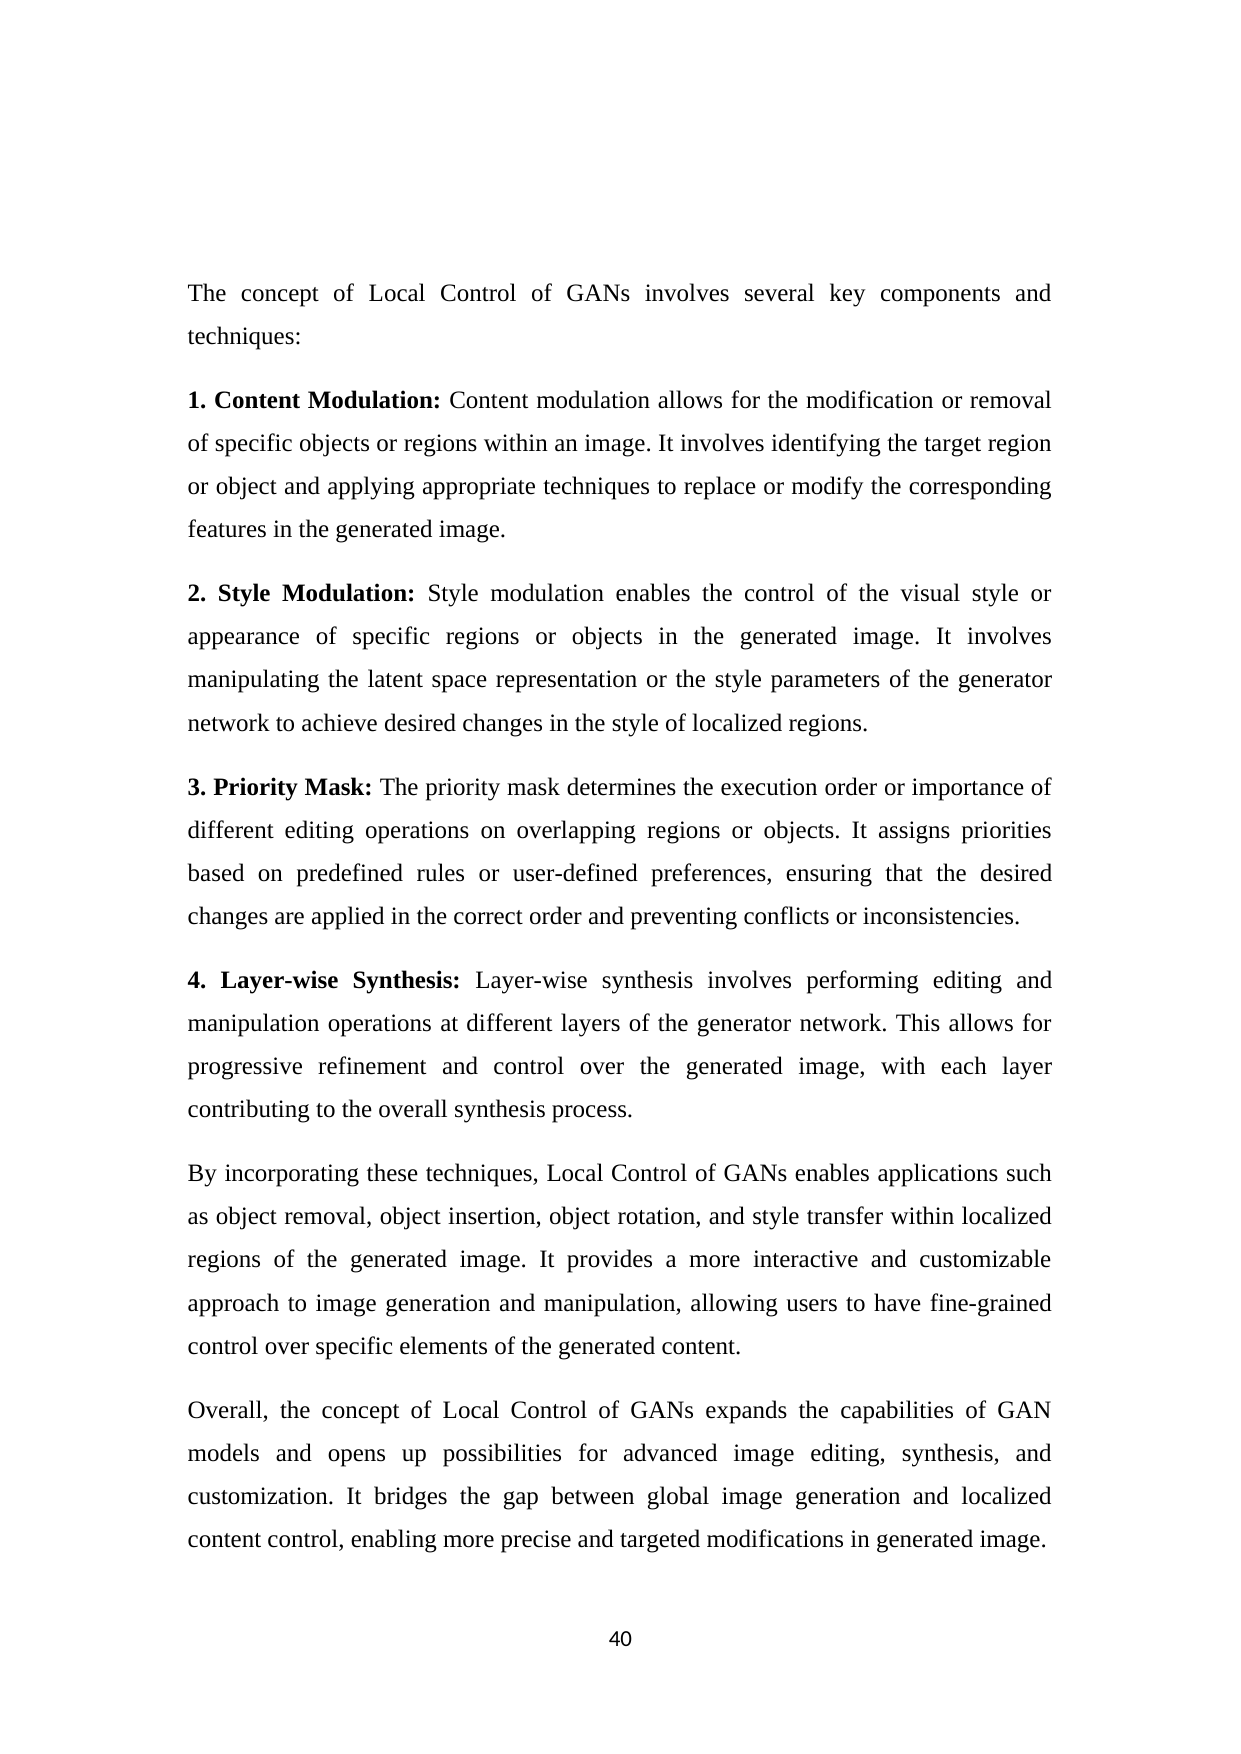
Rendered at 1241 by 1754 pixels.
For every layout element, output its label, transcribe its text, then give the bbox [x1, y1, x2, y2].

text By incorporating these techniques, Local Control of GANs enables applications such as object removal, object insertion, object rotation, and style transfer within localized regions of the generated image. It provides a more interactive and customizable approach to image generation and manipulation, allowing users to have fine-grained control over specific elements of the generated content. [187, 1158, 1053, 1359]
text 1. Content Modulation: Content modulation allows for the modification or removal of specific objects or regions within an image. It involves identifying the target region or object and applying appropriate techniques to replace or modify the corresponding features in the generated image. [187, 385, 1053, 543]
text 2. Style Modulation: Style modulation enables the control of the visual style or appearance of specific regions or objects in the generated image. It involves manipulating the latent space representation or the style parameters of the generator network to achieve desired changes in the style of localized regions. [187, 578, 1053, 736]
text 4. Layer-wise Synthesis: Layer-wise synthesis involves performing editing and manipulation operations at different layers of the generator network. This allows for progressive refinement and control over the generated image, with each layer contributing to the overall synthesis process. [187, 965, 1053, 1123]
text The concept of Local Control of GANs involves several key components and techniques: [187, 278, 1053, 350]
text Overall, the concept of Local Control of GANs expands the capabilities of GAN models and opens up possibilities for advanced image editing, synthesis, and customization. It bridges the gap between global image generation and localized content control, enabling more precise and targeted modifications in generated image. [187, 1395, 1053, 1553]
text 3. Priority Mask: The priority mask determines the execution order or importance of different editing operations on overlapping regions or objects. It assigns priorities based on predefined rules or user-defined preferences, ensuring that the desired changes are applied in the correct order and preventing conflicts or inconsistencies. [187, 772, 1053, 930]
